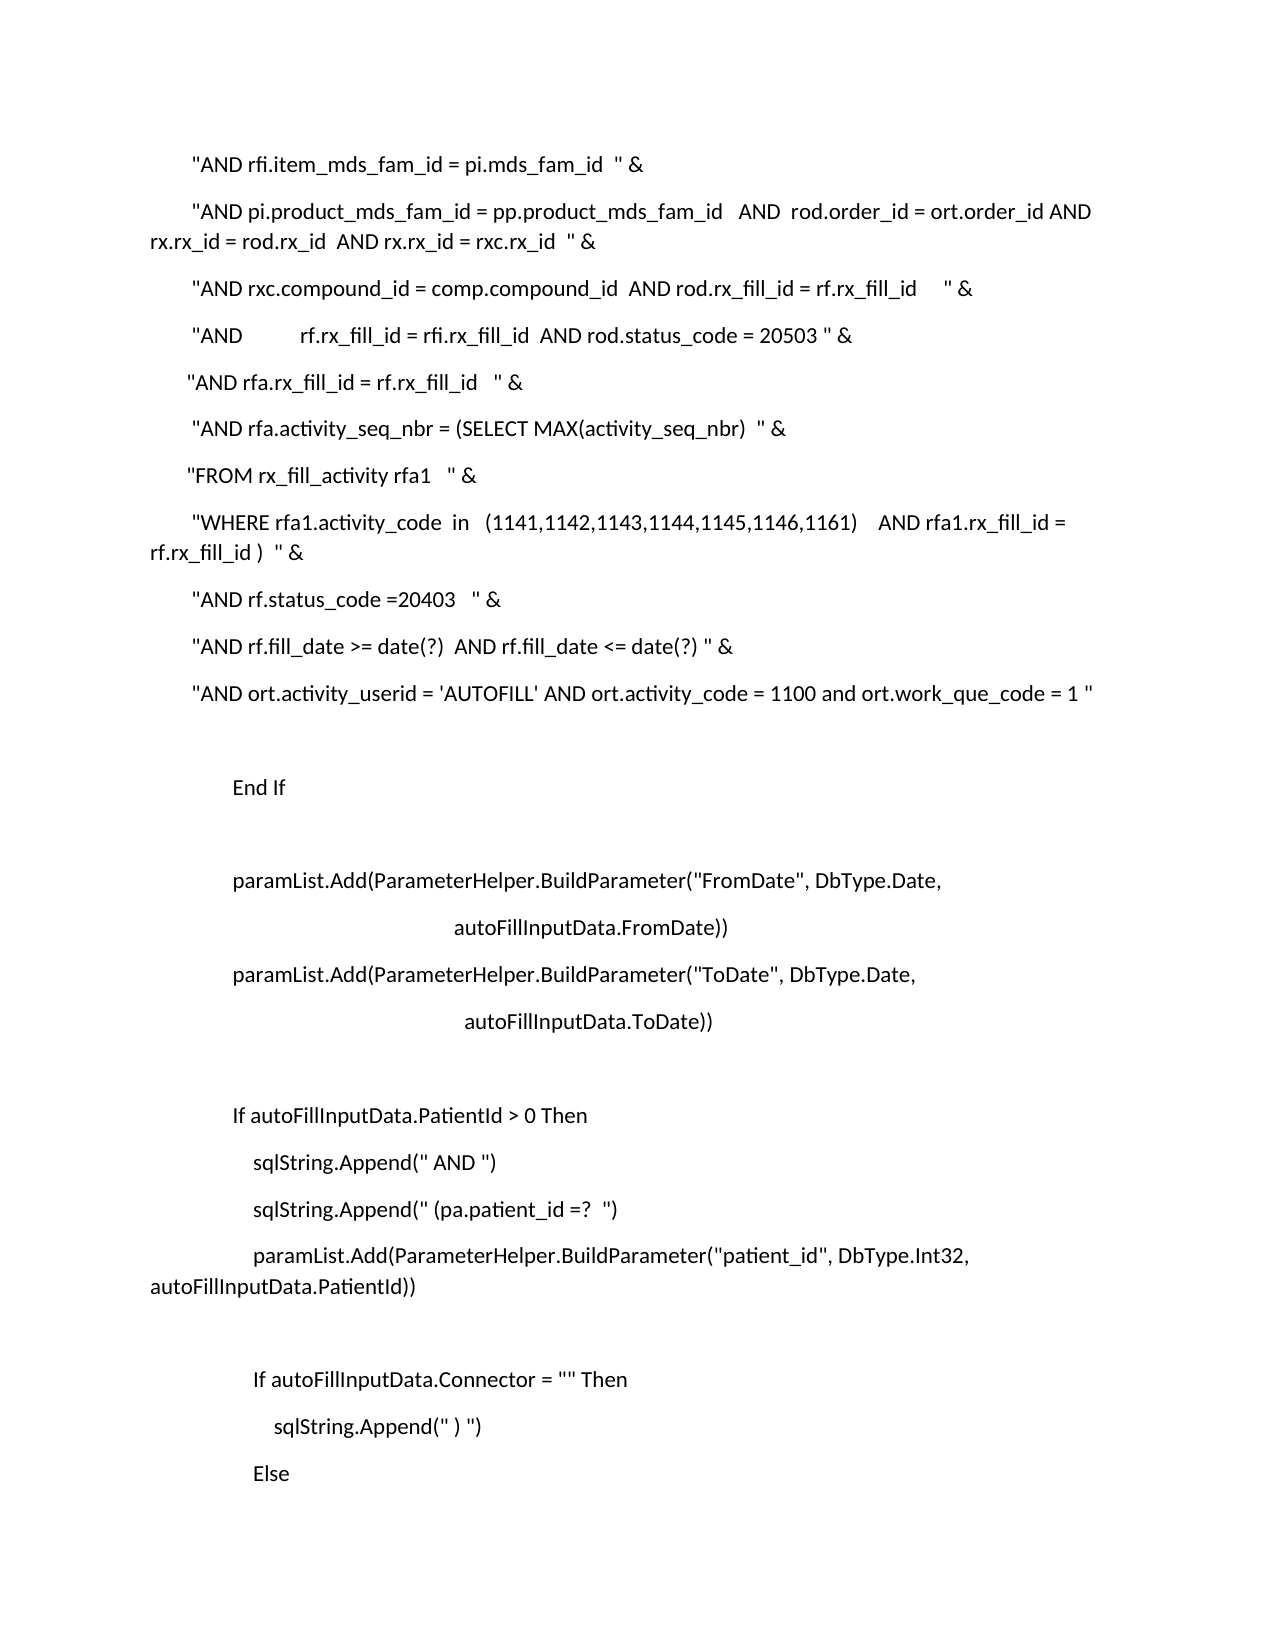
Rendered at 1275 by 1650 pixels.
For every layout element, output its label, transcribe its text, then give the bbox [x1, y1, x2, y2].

text "FROM rx_fill_activity rfa1 " & [150, 461, 1125, 489]
text "AND rf.status_code =20403 " & [150, 585, 1125, 613]
text paramList.Add(ParameterHelper.BuildParameter("FromDate", DbType.Date, [150, 867, 1125, 895]
text paramList.Add(ParameterHelper.BuildParameter("ToDate", DbType.Date, [150, 960, 1125, 988]
text "AND rf.rx_fill_id = rfi.rx_fill_id AND rod.status_code = 20503 " & [150, 321, 1125, 349]
text "AND pi.product_mds_fam_id = pp.product_mds_fam_id AND rod.order_id = ort.order_id AND rx.rx_id = rod.rx_id AND rx.rx_id = rxc.rx_id " & [150, 197, 1125, 255]
text "AND rxc.compound_id = comp.compound_id AND rod.rx_fill_id = rf.rx_fill_id " & [150, 274, 1125, 302]
text "WHERE rfa1.activity_code in (1141,1142,1143,1144,1145,1146,1161) AND rfa1.rx_fill_id = rf.rx_fill_id ) " & [150, 508, 1125, 567]
text autoFillInputData.FromDate)) [150, 913, 1125, 942]
text sqlString.Append(" (pa.patient_id =? ") [150, 1195, 1125, 1223]
text "AND ort.activity_userid = 'AUTOFILL' AND ort.activity_code = 1100 and ort.work_que_code = 1 " [150, 679, 1125, 707]
text sqlString.Append(" AND ") [150, 1148, 1125, 1176]
text End If [150, 773, 1125, 801]
text If autoFillInputData.Connector = "" Then [150, 1366, 1125, 1394]
text sqlString.Append(" ) ") [150, 1412, 1125, 1441]
text "AND rfa.rx_fill_id = rf.rx_fill_id " & [150, 368, 1125, 396]
text Else [150, 1459, 1125, 1487]
text "AND rfa.activity_seq_nbr = (SELECT MAX(activity_seq_nbr) " & [150, 414, 1125, 443]
text "AND rfi.item_mds_fam_id = pi.mds_fam_id " & [150, 150, 1125, 178]
text "AND rf.fill_date >= date(?) AND rf.fill_date <= date(?) " & [150, 632, 1125, 660]
text paramList.Add(ParameterHelper.BuildParameter("patient_id", DbType.Int32, autoFillInputData.PatientId)) [150, 1242, 1125, 1300]
text autoFillInputData.ToDate)) [150, 1007, 1125, 1035]
text If autoFillInputData.PatientId > 0 Then [150, 1101, 1125, 1129]
